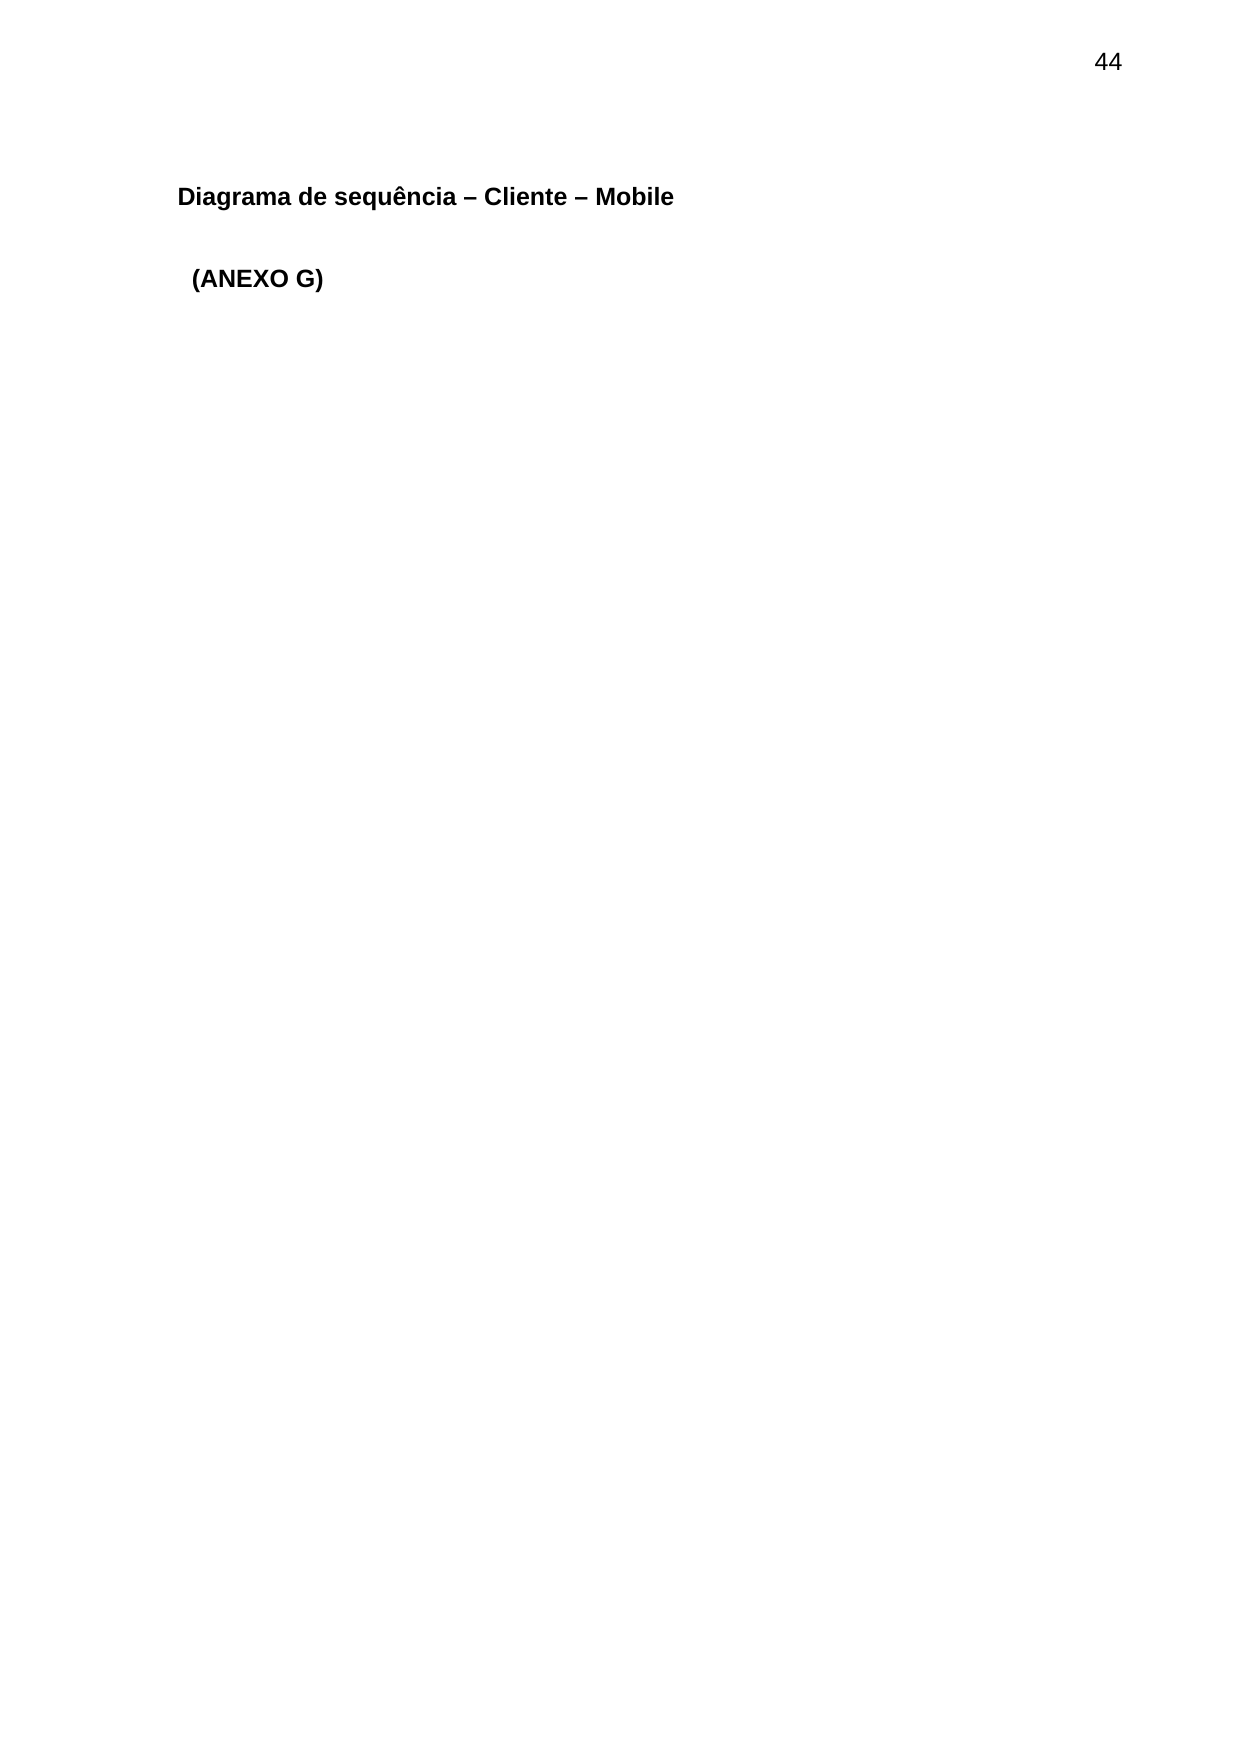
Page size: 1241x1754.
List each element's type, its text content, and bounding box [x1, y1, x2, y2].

text (ANEXO G) [192, 264, 1117, 292]
subtitle Diagrama de sequência – Cliente – Mobile [177, 181, 1122, 210]
